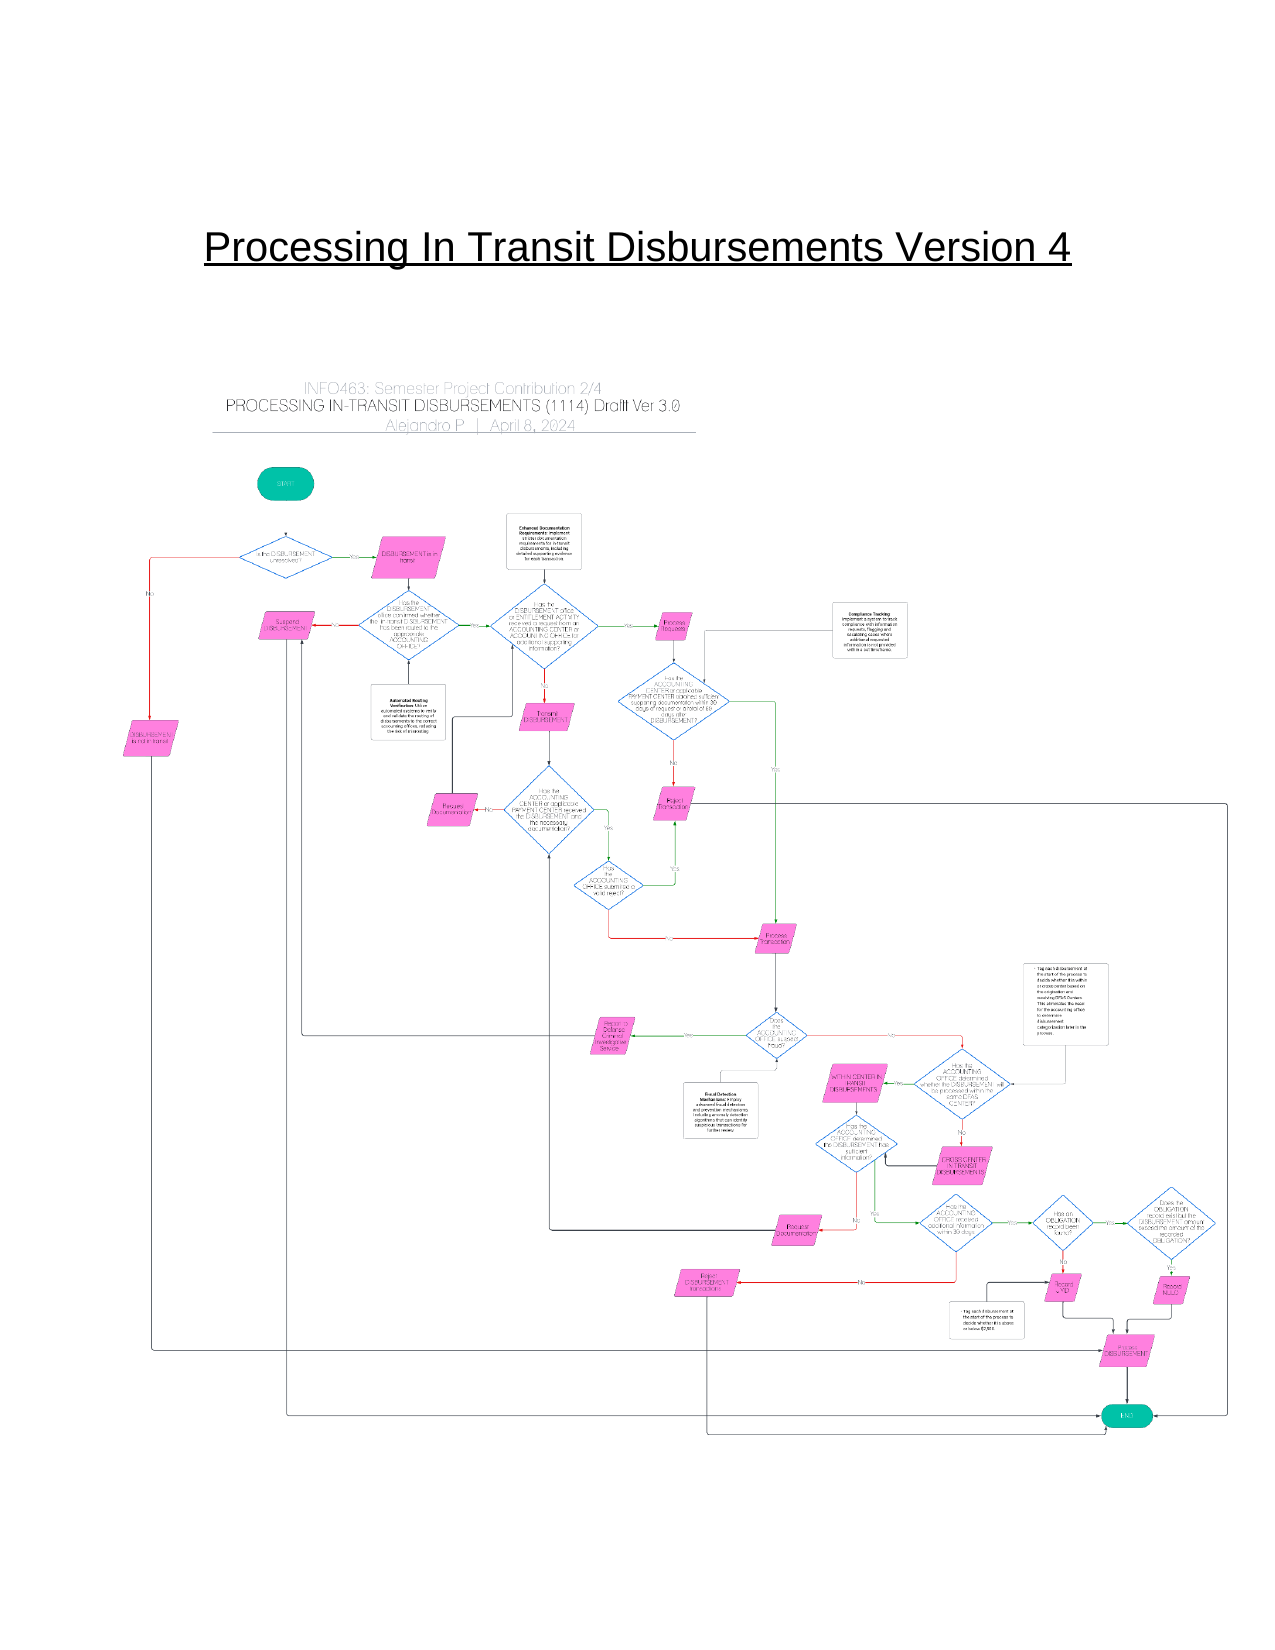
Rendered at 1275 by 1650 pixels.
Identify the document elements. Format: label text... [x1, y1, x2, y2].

picture [37, 350, 1237, 1444]
subtitle Processing In Transit Disbursements Version 4 [150, 222, 1125, 270]
